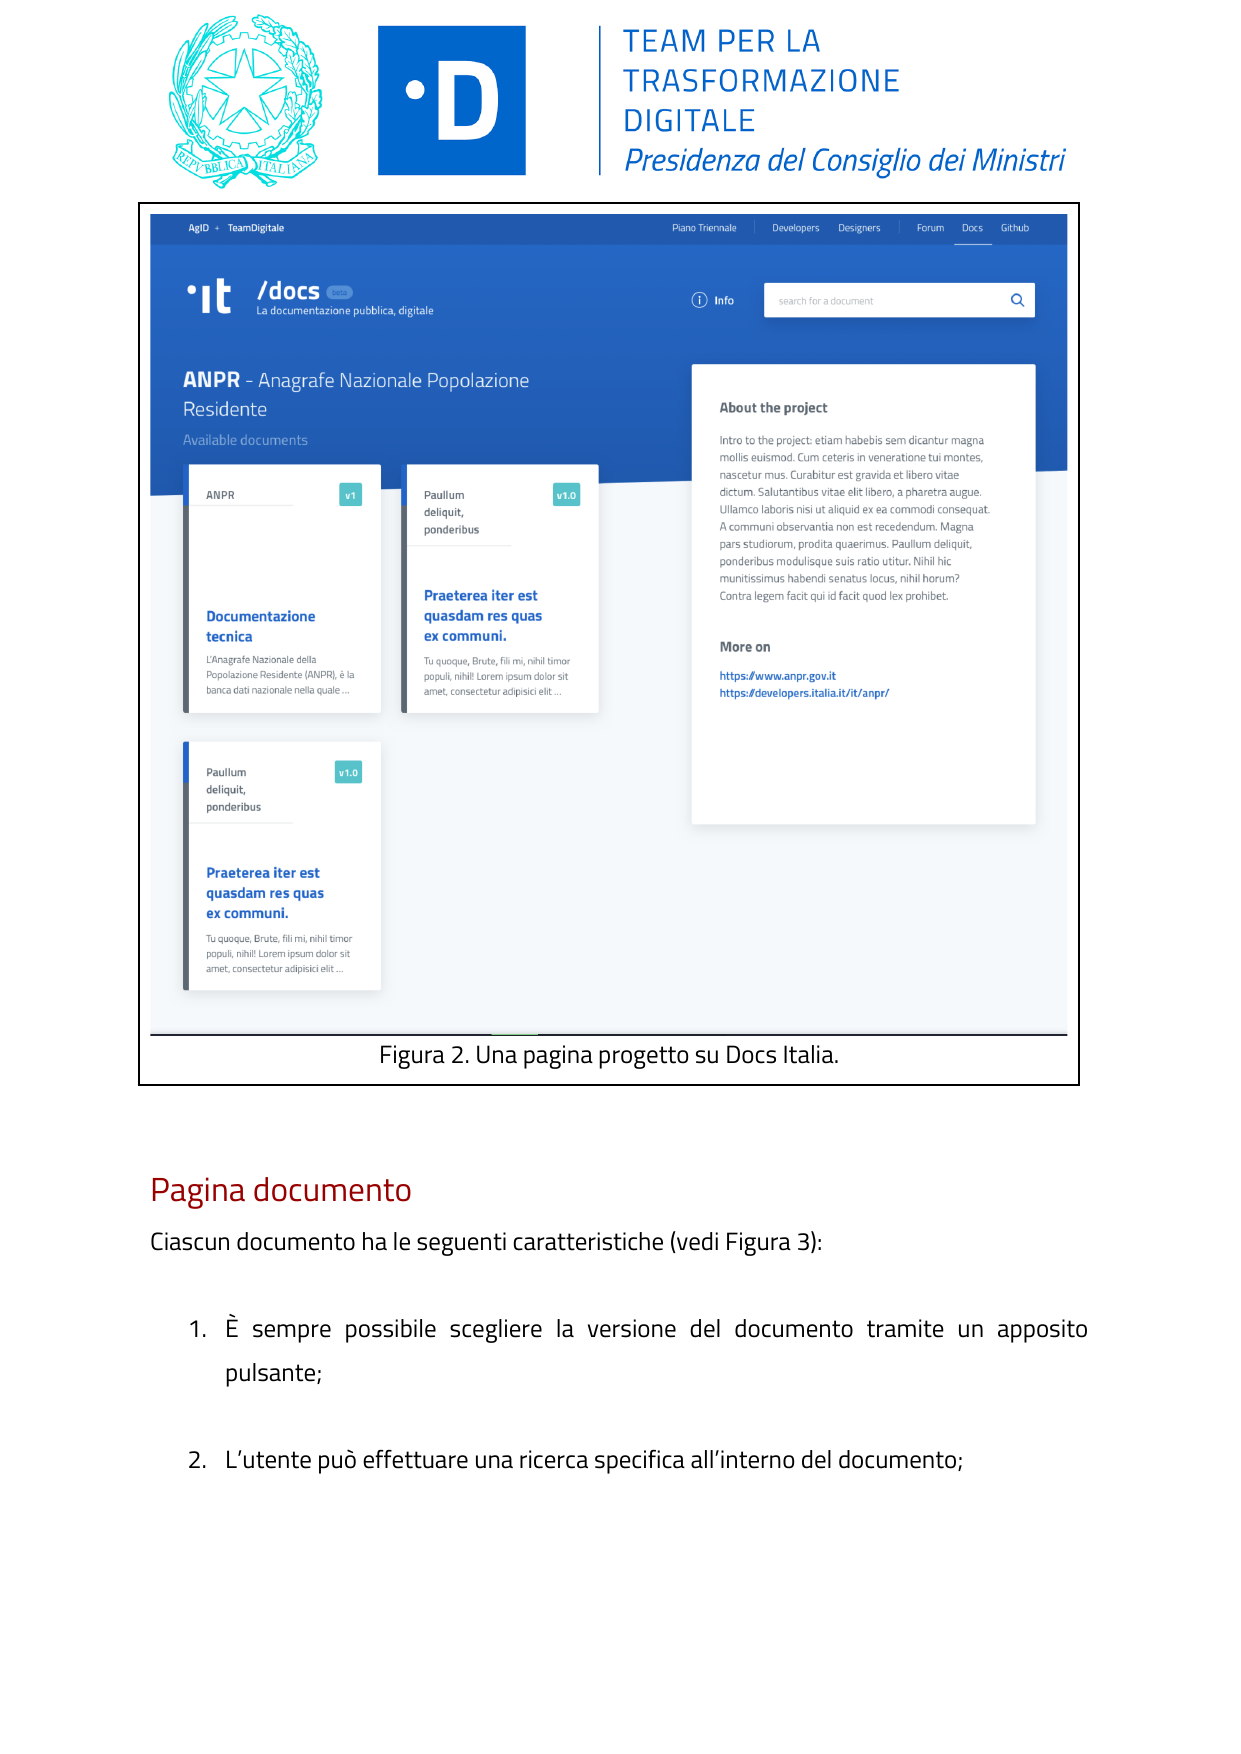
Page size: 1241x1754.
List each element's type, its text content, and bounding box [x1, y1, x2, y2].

list L’utente può effettuare una ricerca specifica all’interno del documento; [187, 1440, 1090, 1478]
picture [150, 214, 1068, 1036]
subtitle Pagina documento [150, 1163, 1090, 1214]
list È sempre possibile scegliere la versione del documento tramite un apposito pulsante; [187, 1309, 1090, 1391]
table_header Figura 2. Una pagina progetto su Docs Italia. [140, 204, 1078, 1084]
picture [150, 0, 1091, 203]
text Ciascun documento ha le seguenti caratteristiche (vedi Figura 3): [150, 1222, 1090, 1260]
